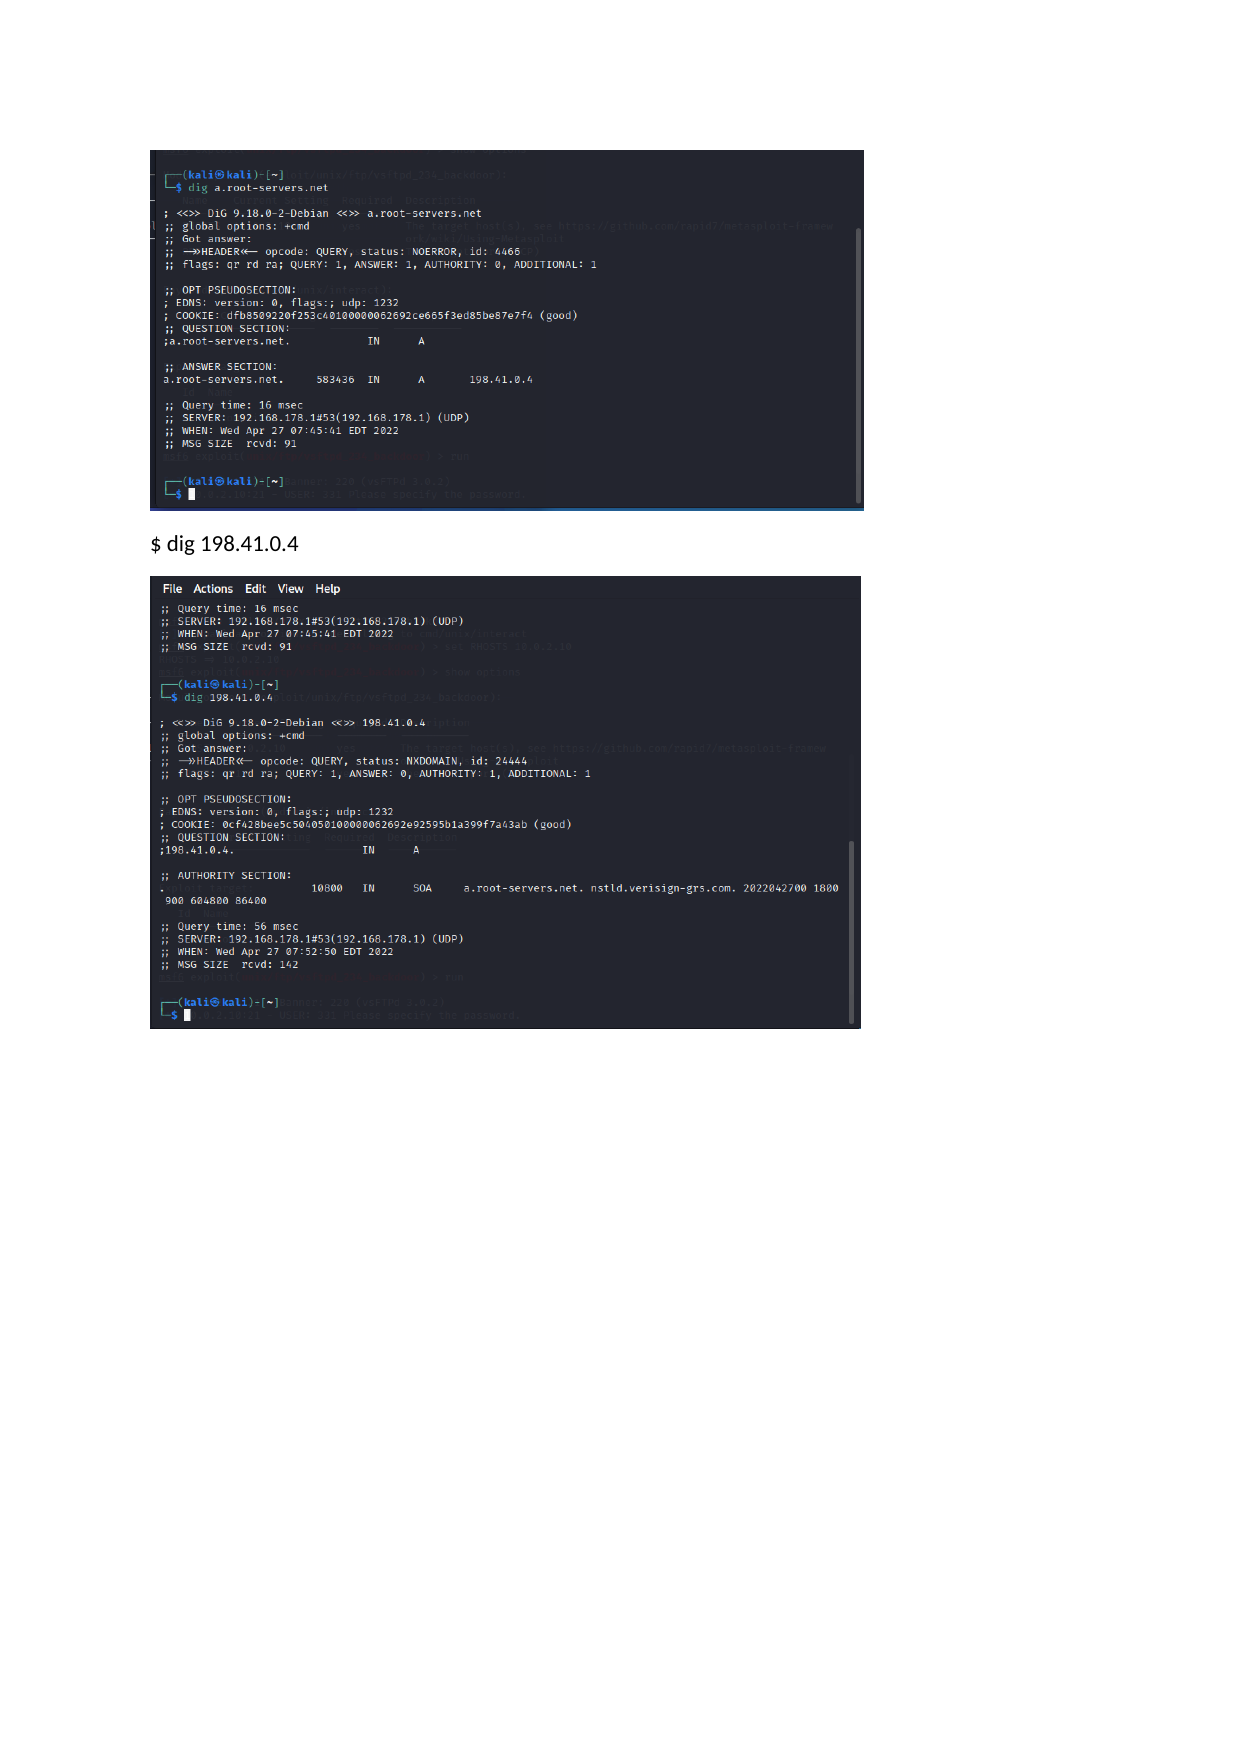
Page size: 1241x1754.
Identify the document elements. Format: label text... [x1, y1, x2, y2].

picture [150, 150, 864, 511]
picture [150, 576, 861, 1029]
text $ dig 198.41.0.4 [150, 529, 1090, 558]
